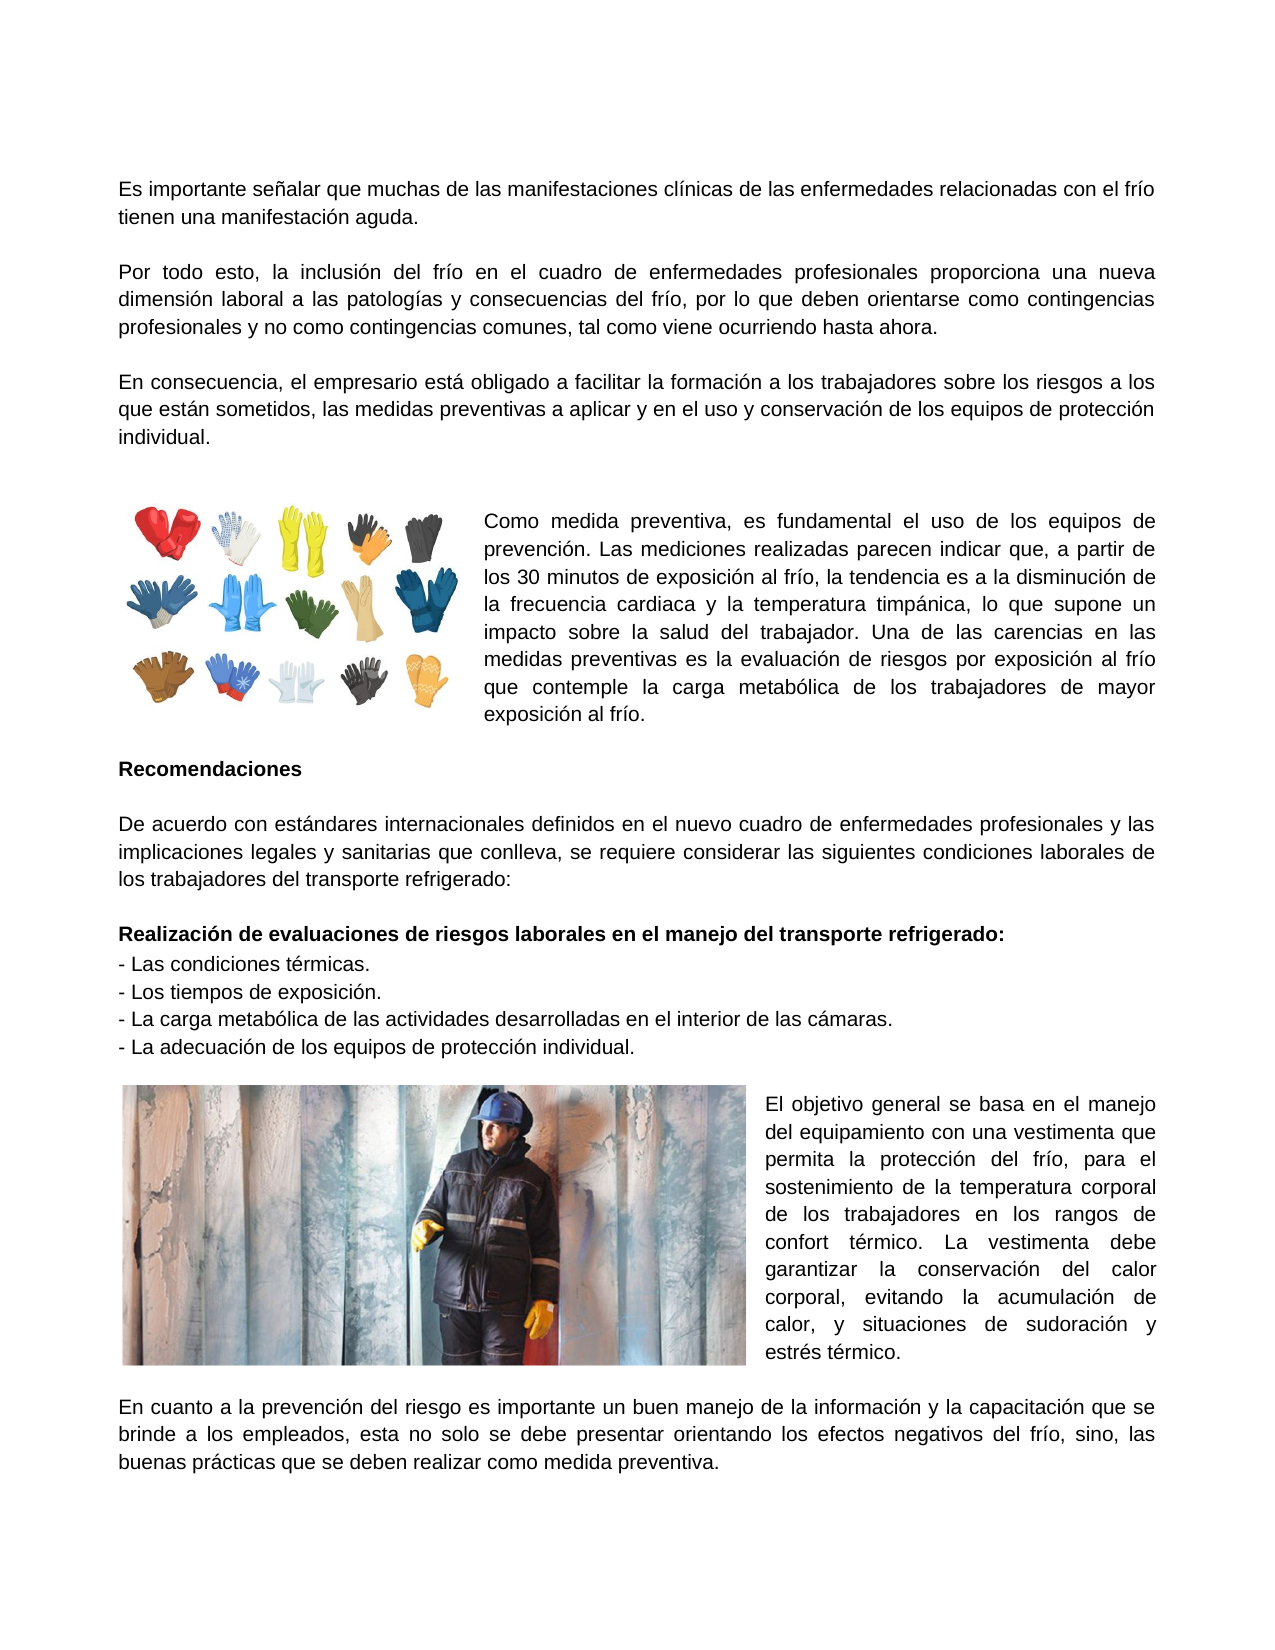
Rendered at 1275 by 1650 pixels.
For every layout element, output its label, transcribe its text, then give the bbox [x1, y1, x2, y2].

text - La carga metabólica de las actividades desarrolladas en el interior de las cámaras. [118, 1007, 1157, 1031]
text - Los tiempos de exposición. [118, 980, 1157, 1004]
text - La adecuación de los equipos de protección individual. [118, 1035, 1157, 1059]
text - Las condiciones térmicas. [118, 949, 1157, 976]
text El objetivo general se basa en el manejo del equipamiento con una vestimenta que permita la protección del frío, para el sostenimiento de la temperatura corporal de los trabajadores en los rangos de confort térmico. La vestimenta debe garantizar la conservación del calor corporal, evitando la acumulación de calor, y situaciones de sudoración y estrés térmico. [747, 1090, 1157, 1364]
text Recomendaciones [118, 757, 1157, 781]
text Es importante señalar que muchas de las manifestaciones clínicas de las enfermedades relacionadas con el frío tienen una manifestación aguda. [118, 177, 1157, 229]
text De acuerdo con estándares internacionales definidos en el nuevo cuadro de enfermedades profesionales y las implicaciones legales y sanitarias que conlleva, se requiere considerar las siguientes condiciones laborales de los trabajadores del transporte refrigerado: [118, 812, 1157, 891]
text En cuanto a la prevención del riesgo es importante un buen manejo de la información y la capacitación que se brinde a los empleados, esta no solo se debe presentar orientando los efectos negativos del frío, sino, las buenas prácticas que se deben realizar como medida preventiva. [118, 1395, 1157, 1474]
picture [118, 494, 465, 726]
picture [118, 1082, 747, 1367]
text En consecuencia, el empresario está obligado a facilitar la formación a los trabajadores sobre los riesgos a los que están sometidos, las medidas preventivas a aplicar y en el uso y conservación de los equipos de protección individual. [118, 370, 1157, 449]
text Realización de evaluaciones de riesgos laborales en el manejo del transporte refrigerado: [118, 922, 1157, 946]
text Como medida preventiva, es fundamental el uso de los equipos de prevención. Las mediciones realizadas parecen indicar que, a partir de los 30 minutos de exposición al frío, la tendencia es a la disminución de la frecuencia cardiaca y la temperatura timpánica, lo que supone un impacto sobre la salud del trabajador. Una de las carencias en las medidas preventivas es la evaluación de riesgos por exposición al frío que contemple la carga metabólica de los trabajadores de mayor exposición al frío. [465, 507, 1157, 726]
text Por todo esto, la inclusión del frío en el cuadro de enfermedades profesionales proporciona una nueva dimensión laboral a las patologías y consecuencias del frío, por lo que deben orientarse como contingencias profesionales y no como contingencias comunes, tal como viene ocurriendo hasta ahora. [118, 260, 1157, 339]
